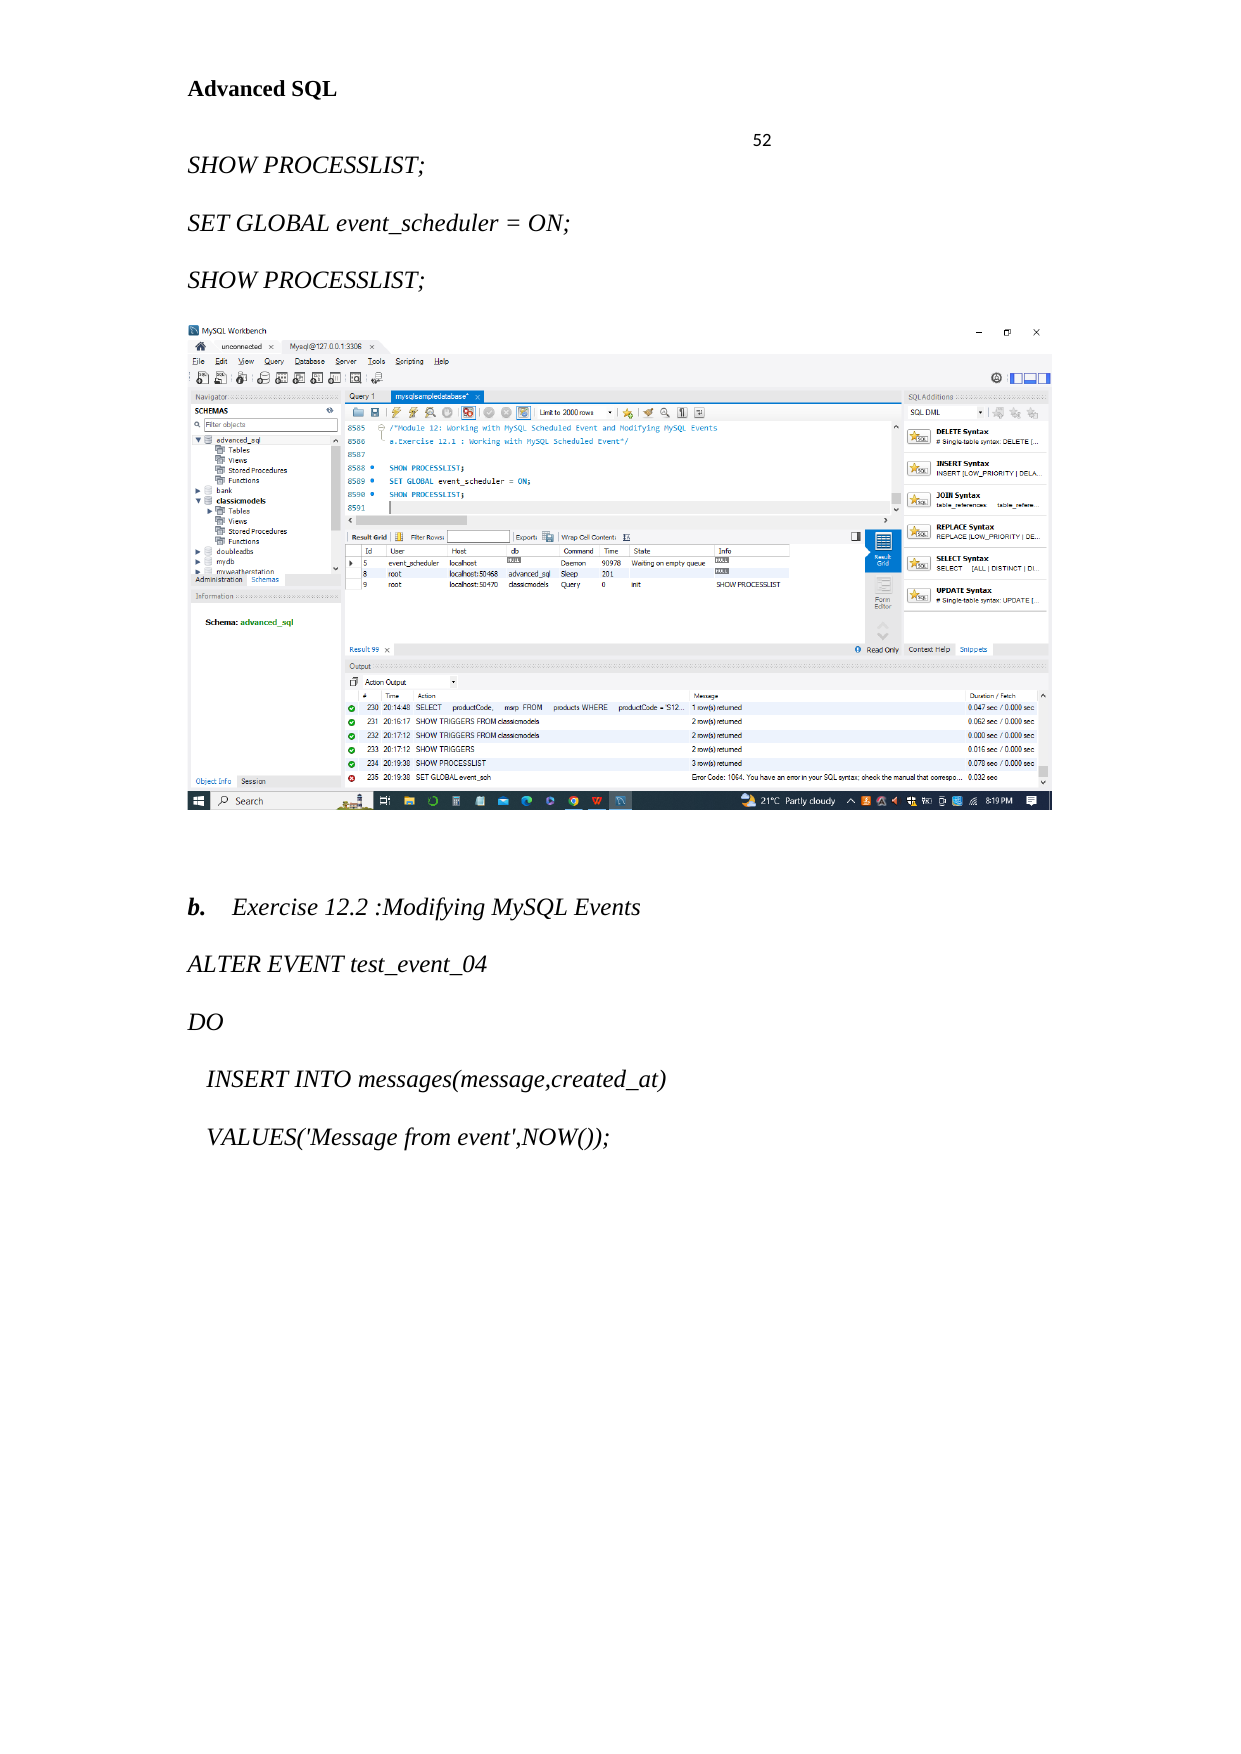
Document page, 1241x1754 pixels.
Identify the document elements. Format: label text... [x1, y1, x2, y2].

list SHOW PROCESSLIST; [187, 266, 1053, 294]
list DO [187, 1007, 1053, 1036]
list INSERT INTO messages(message,created_at) [187, 1064, 1053, 1093]
list SET GLOBAL event_scheduler = ON; [187, 208, 1053, 237]
list Exercise 12.2 :Modifying MySQL Events [187, 892, 1053, 921]
list ALTER EVENT test_event_04 [187, 949, 1053, 978]
picture [187, 323, 1052, 810]
list VALUES('Message from event',NOW()); [187, 1122, 1053, 1151]
list SHOW PROCESSLIST; [187, 151, 1053, 179]
